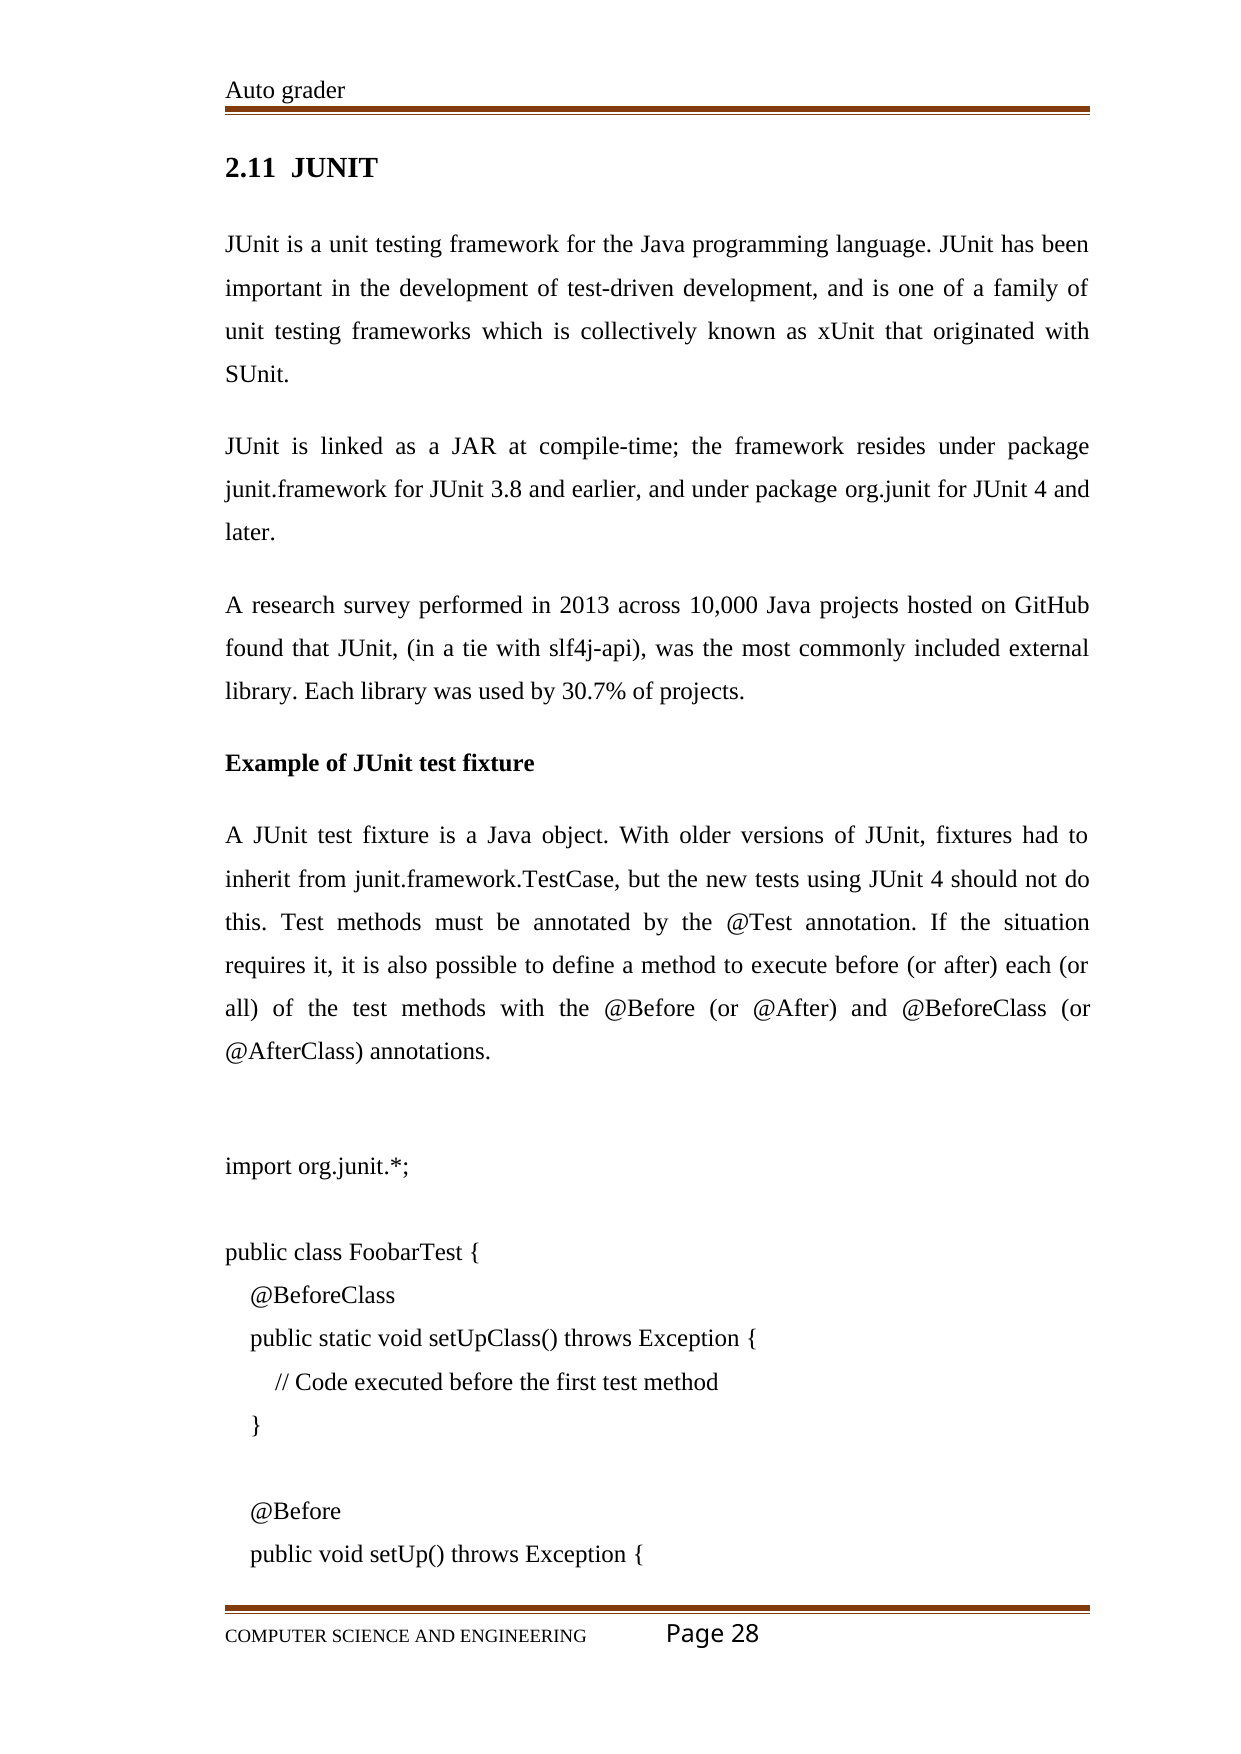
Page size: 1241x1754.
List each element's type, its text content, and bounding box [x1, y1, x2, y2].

text A JUnit test fixture is a Java object. With older versions of JUnit, fixtures had to inherit from junit.framework.TestCase, but the new tests using JUnit 4 should not do this. Test methods must be annotated by the @Test annotation. If the situation requires it, it is also possible to define a method to execute before (or after) each (or all) of the test methods with the @Before (or @After) and @BeforeClass (or @AfterClass) annotations. [225, 821, 1090, 1065]
text JUnit is a unit testing framework for the Java programming language. JUnit has been important in the development of test-driven development, and is one of a family of unit testing frameworks which is collectively known as xUnit that originated with SUnit. [225, 229, 1090, 388]
text public void setUp() throws Exception { [225, 1539, 1090, 1568]
text // Code executed before the first test method [225, 1367, 1090, 1395]
text import org.junit.*; [225, 1151, 1090, 1180]
text } [225, 1410, 1090, 1438]
subtitle Example of JUnit test fixture [225, 748, 1090, 777]
text A research survey performed in 2013 across 10,000 Java projects hosted on GitHub found that JUnit, (in a tie with slf4j-api), was the most commonly included external library. Each library was used by 30.7% of projects. [225, 590, 1090, 705]
text 2.11 JUNIT [225, 150, 1090, 183]
text @BeforeClass [225, 1280, 1090, 1309]
text public static void setUpClass() throws Exception { [225, 1323, 1090, 1352]
text public class FoobarTest { [225, 1237, 1090, 1266]
text @Before [225, 1496, 1090, 1525]
text JUnit is linked as a JAR at compile-time; the framework resides under package junit.framework for JUnit 3.8 and earlier, and under package org.junit for JUnit 4 and later. [225, 431, 1090, 546]
